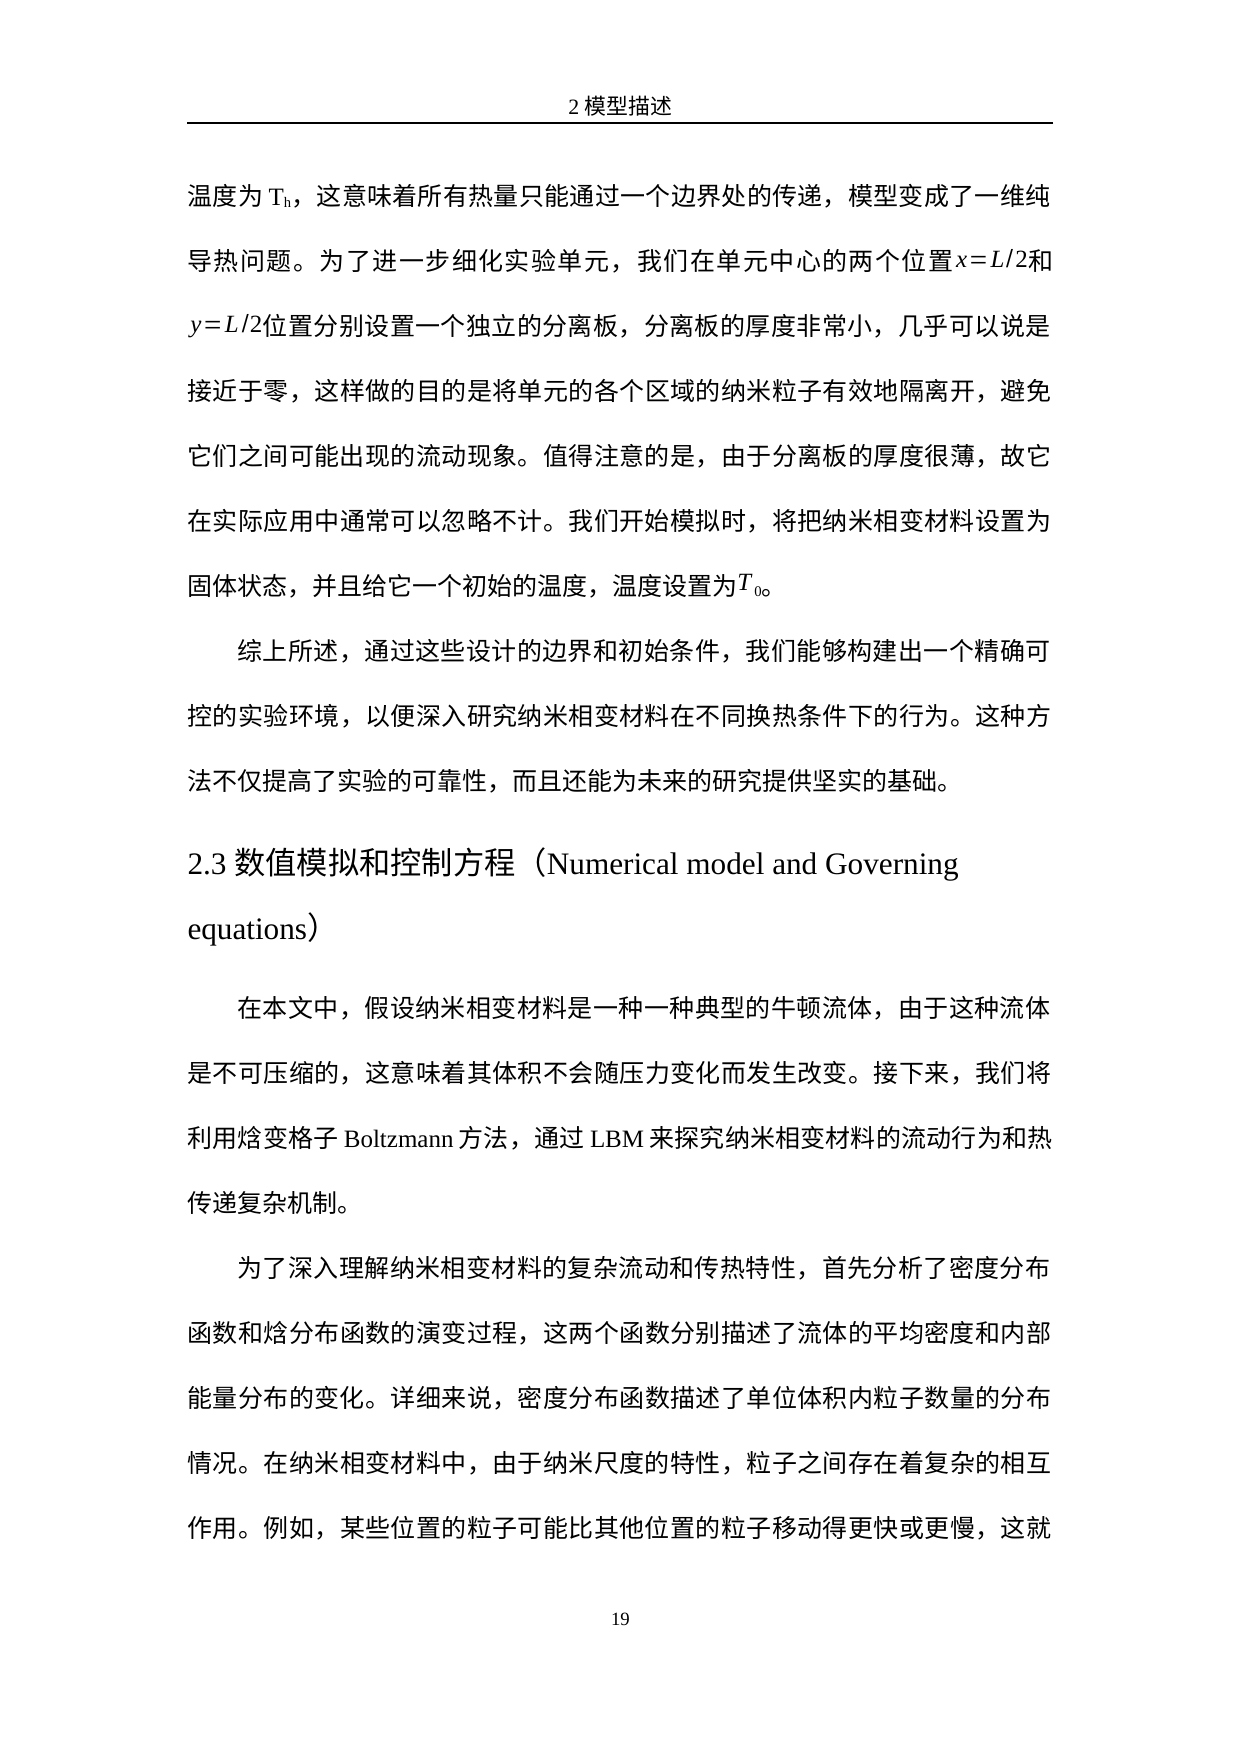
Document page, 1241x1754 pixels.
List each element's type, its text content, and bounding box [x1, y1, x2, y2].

text 在本文中，假设纳米相变材料是一种一种典型的牛顿流体，由于这种流体是不可压缩的，这意味着其体积不会随压力变化而发生改变。接下来，我们将利用焓变格子Boltzmann方法，通过LBM来探究纳米相变材料的流动行为和热传递复杂机制。 [187, 974, 1053, 1234]
subtitle 数值模拟和控制方程（Numerical model and Governing equations） [187, 828, 1053, 958]
text 综上所述，通过这些设计的边界和初始条件，我们能够构建出一个精确可控的实验环境，以便深入研究纳米相变材料在不同换热条件下的行为。这种方法不仅提高了实验的可靠性，而且还能为未来的研究提供坚实的基础。 [187, 617, 1053, 812]
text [187, 162, 1053, 617]
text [187, 1234, 1053, 1559]
